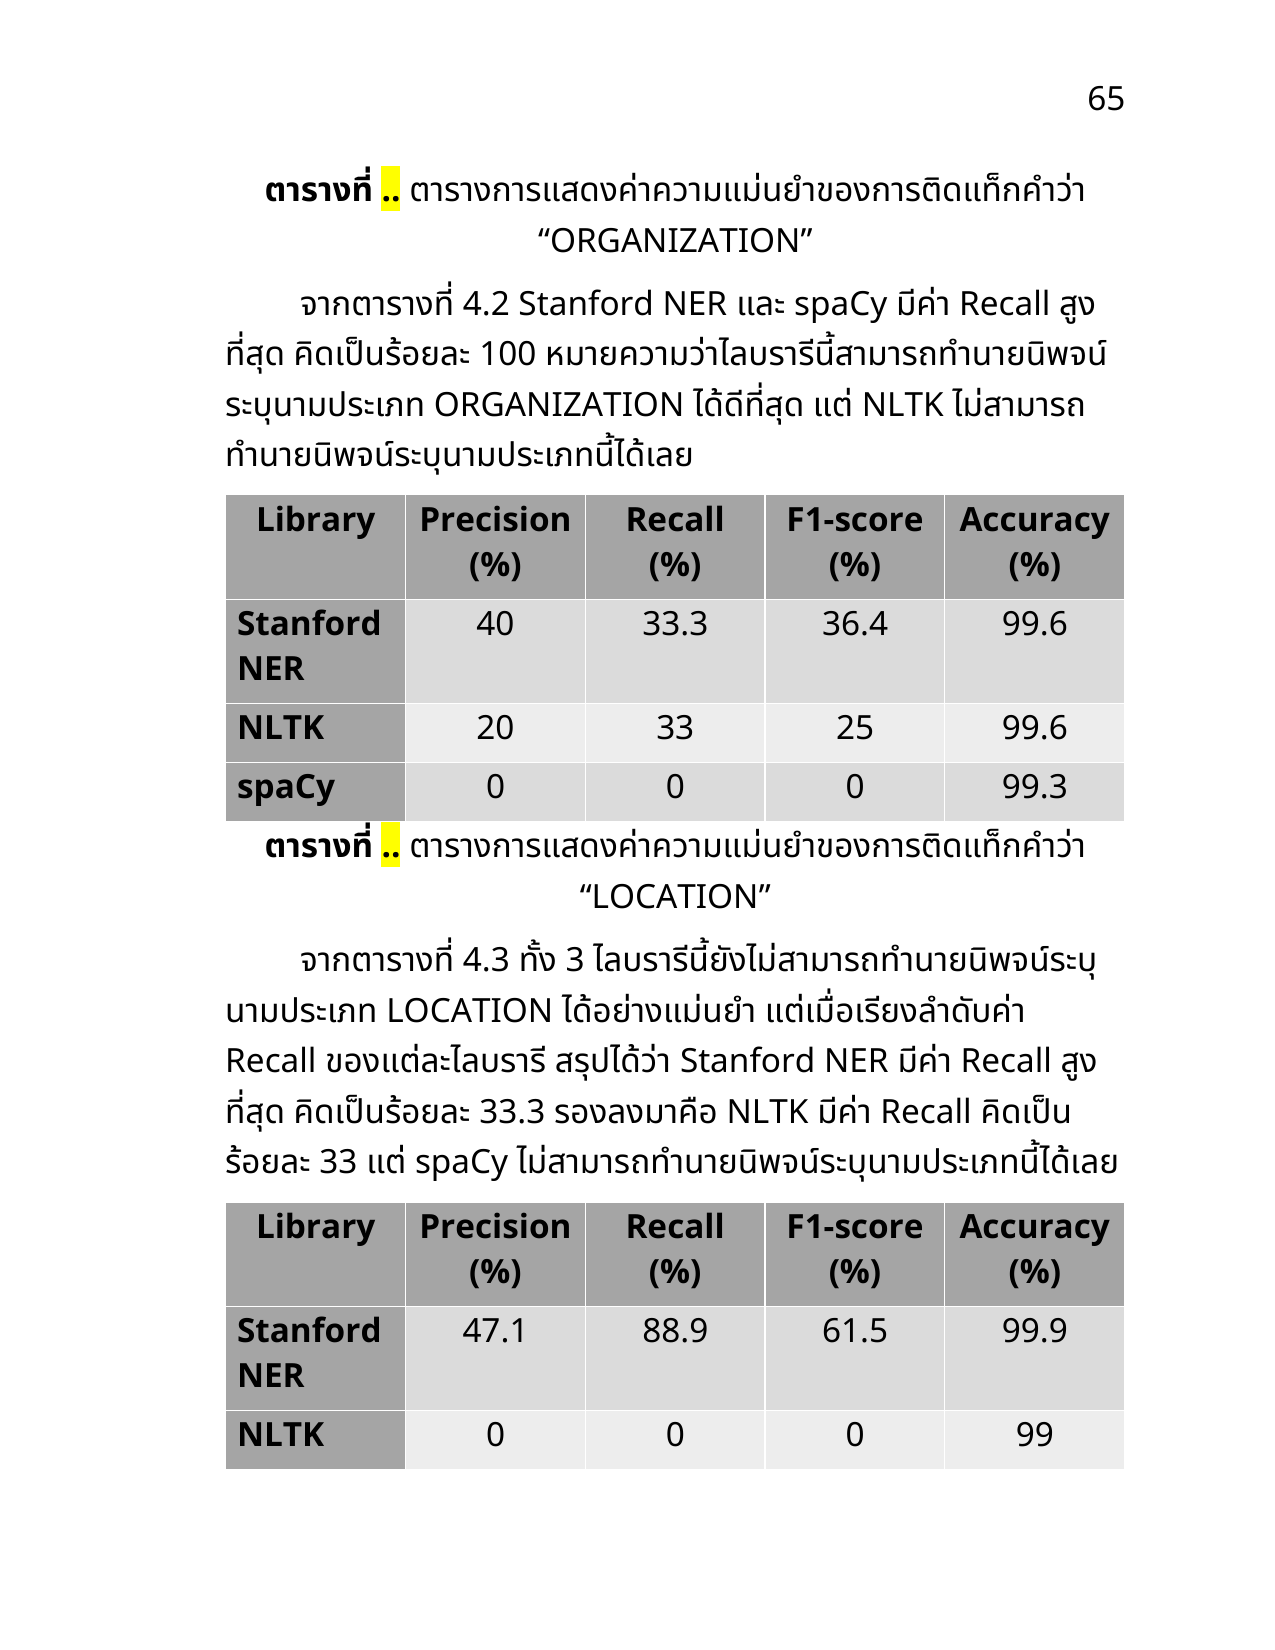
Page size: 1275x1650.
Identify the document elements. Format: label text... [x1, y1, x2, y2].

table_header Accuracy (%) [945, 1203, 1124, 1306]
text ตารางที่ .. ตารางการแสดงค่าความแม่นยำของการติดแท็กคำว่า “ORGANIZATION” [225, 166, 1125, 267]
table_cell spaCy [226, 763, 405, 821]
table_cell 99.9 [945, 1307, 1124, 1410]
table_cell Stanford NER [226, 600, 405, 703]
table_cell 0 [586, 1411, 764, 1469]
table_cell 99.6 [945, 600, 1124, 703]
table_cell 99.6 [945, 704, 1124, 762]
table_header F1-score (%) [766, 1203, 944, 1306]
table_header Library [226, 1203, 405, 1306]
table_cell 0 [406, 763, 585, 821]
table_header Precision (%) [406, 1203, 585, 1306]
table_cell 20 [406, 704, 585, 762]
table_cell 99 [945, 1411, 1124, 1469]
table_cell 0 [586, 763, 764, 821]
table_header Accuracy (%) [945, 495, 1124, 599]
table_cell 36.4 [766, 600, 944, 703]
table_header Recall (%) [586, 1203, 764, 1306]
table_cell NLTK [226, 704, 405, 762]
table_cell 0 [766, 1411, 944, 1469]
table_cell 33.3 [586, 600, 764, 703]
table_header Library [226, 495, 405, 599]
table_cell 61.5 [766, 1307, 944, 1410]
table_cell 47.1 [406, 1307, 585, 1410]
table_cell 99.3 [945, 763, 1124, 821]
text จากตารางที่ 4.3 ทั้ง 3 ไลบรารีนี้ยังไม่สามารถทำนายนิพจน์ระบุนามประเภท LOCATION ได้อย่างแม่นยำ แต่เมื่อเรียงลำดับค่า Recall ของแต่ละไลบรารี สรุปได้ว่า Stanford NER มีค่า Recall สูงที่สุด คิดเป็นร้อยละ 33.3 รองลงมาคือ NLTK มีค่า Recall คิดเป็นร้อยละ 33 แต่ spaCy ไม่สามารถทำนายนิพจน์ระบุนามประเภทนี้ได้เลย [225, 936, 1125, 1189]
text ตารางที่ .. ตารางการแสดงค่าความแม่นยำของการติดแท็กคำว่า “LOCATION” [225, 822, 1125, 923]
table_cell 0 [766, 763, 944, 821]
table_header F1-score (%) [766, 495, 944, 599]
table_cell 40 [406, 600, 585, 703]
table_cell 25 [766, 704, 944, 762]
table_cell 33 [586, 704, 764, 762]
table_cell Stanford NER [226, 1307, 405, 1410]
table_cell 0 [406, 1411, 585, 1469]
table_header Precision (%) [406, 495, 585, 599]
table_cell NLTK [226, 1411, 405, 1469]
text จากตารางที่ 4.2 Stanford NER และ spaCy มีค่า Recall สูงที่สุด คิดเป็นร้อยละ 100 หมายความว่าไลบรารีนี้สามารถทำนายนิพจน์ระบุนามประเภท ORGANIZATION ได้ดีที่สุด แต่ NLTK ไม่สามารถทำนายนิพจน์ระบุนามประเภทนี้ได้เลย [225, 279, 1125, 482]
table_cell 88.9 [586, 1307, 764, 1410]
table_header Recall (%) [586, 495, 764, 599]
